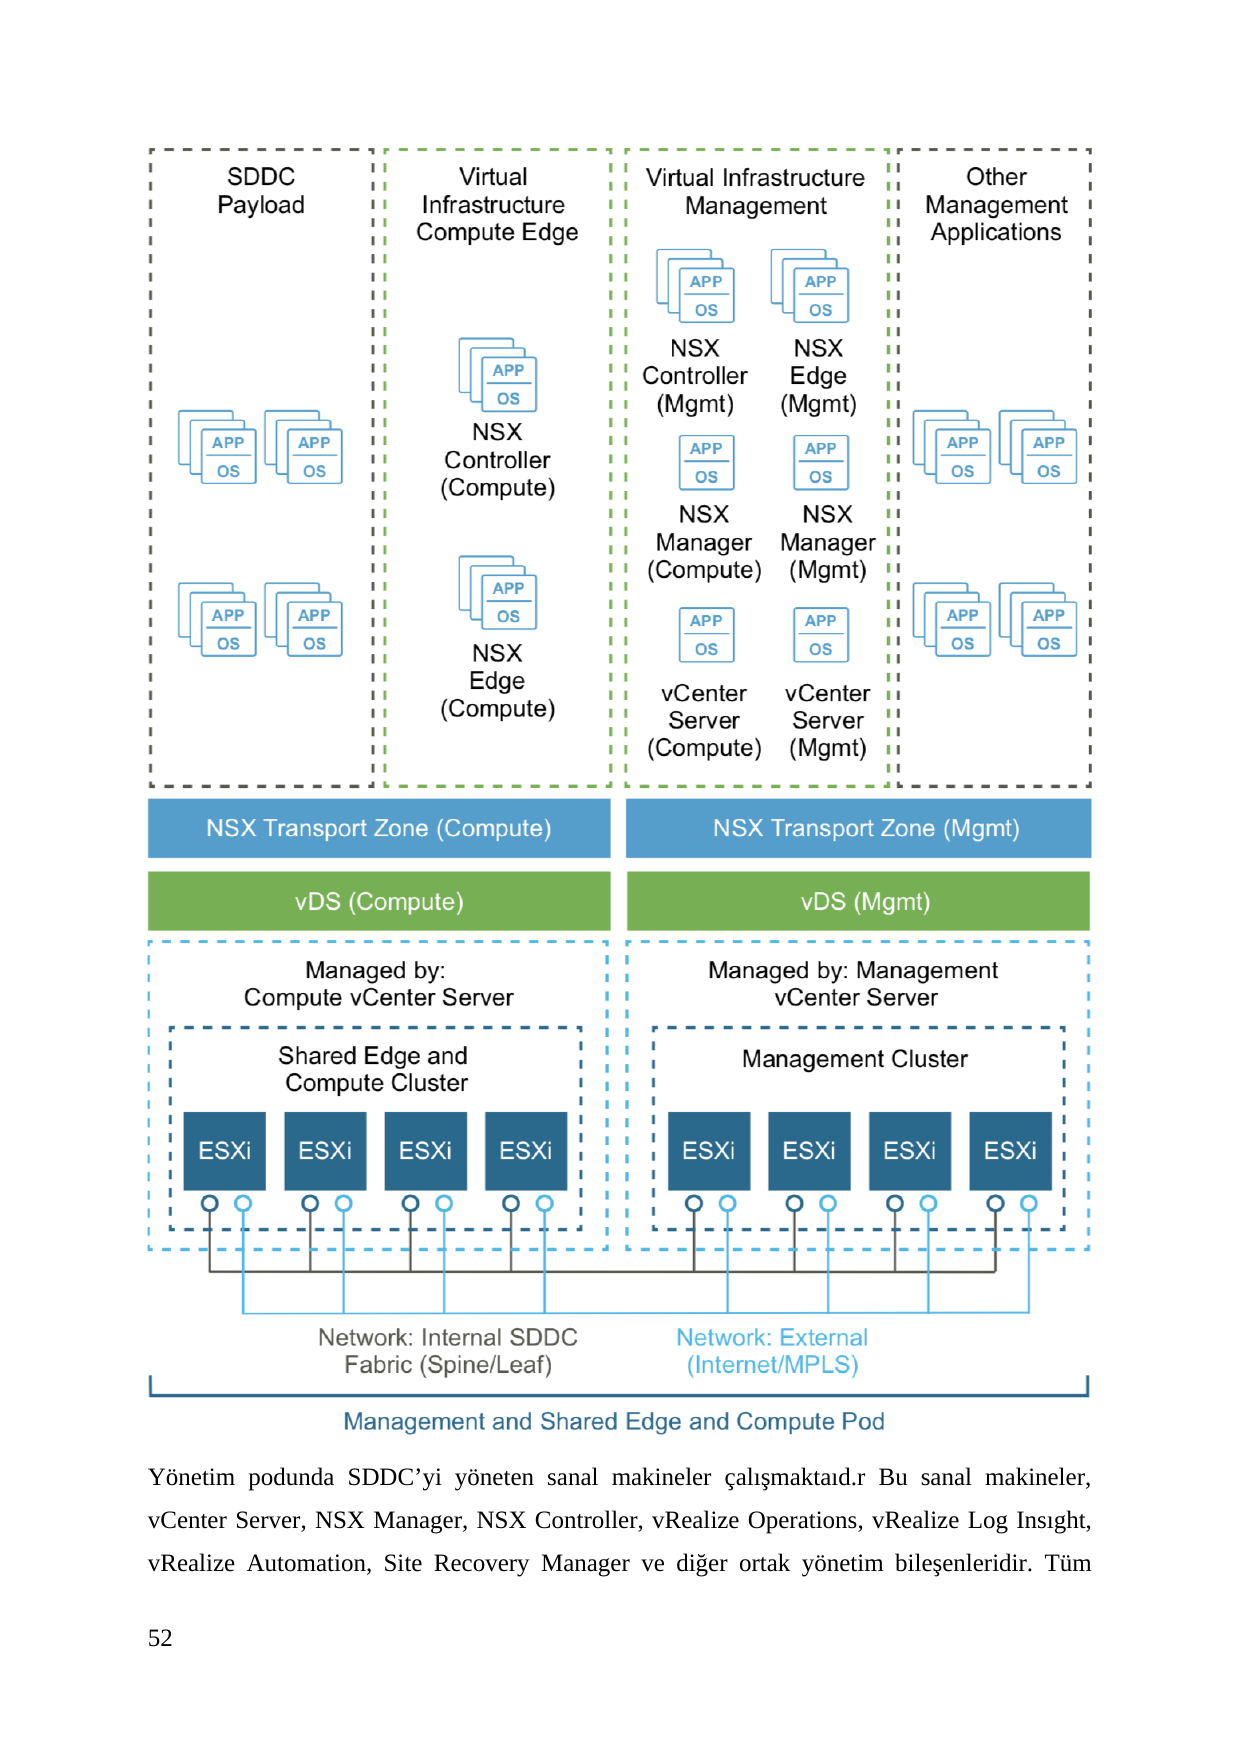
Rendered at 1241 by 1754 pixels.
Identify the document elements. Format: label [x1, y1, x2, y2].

text [148, 1462, 1093, 1577]
picture [147, 147, 1092, 1437]
